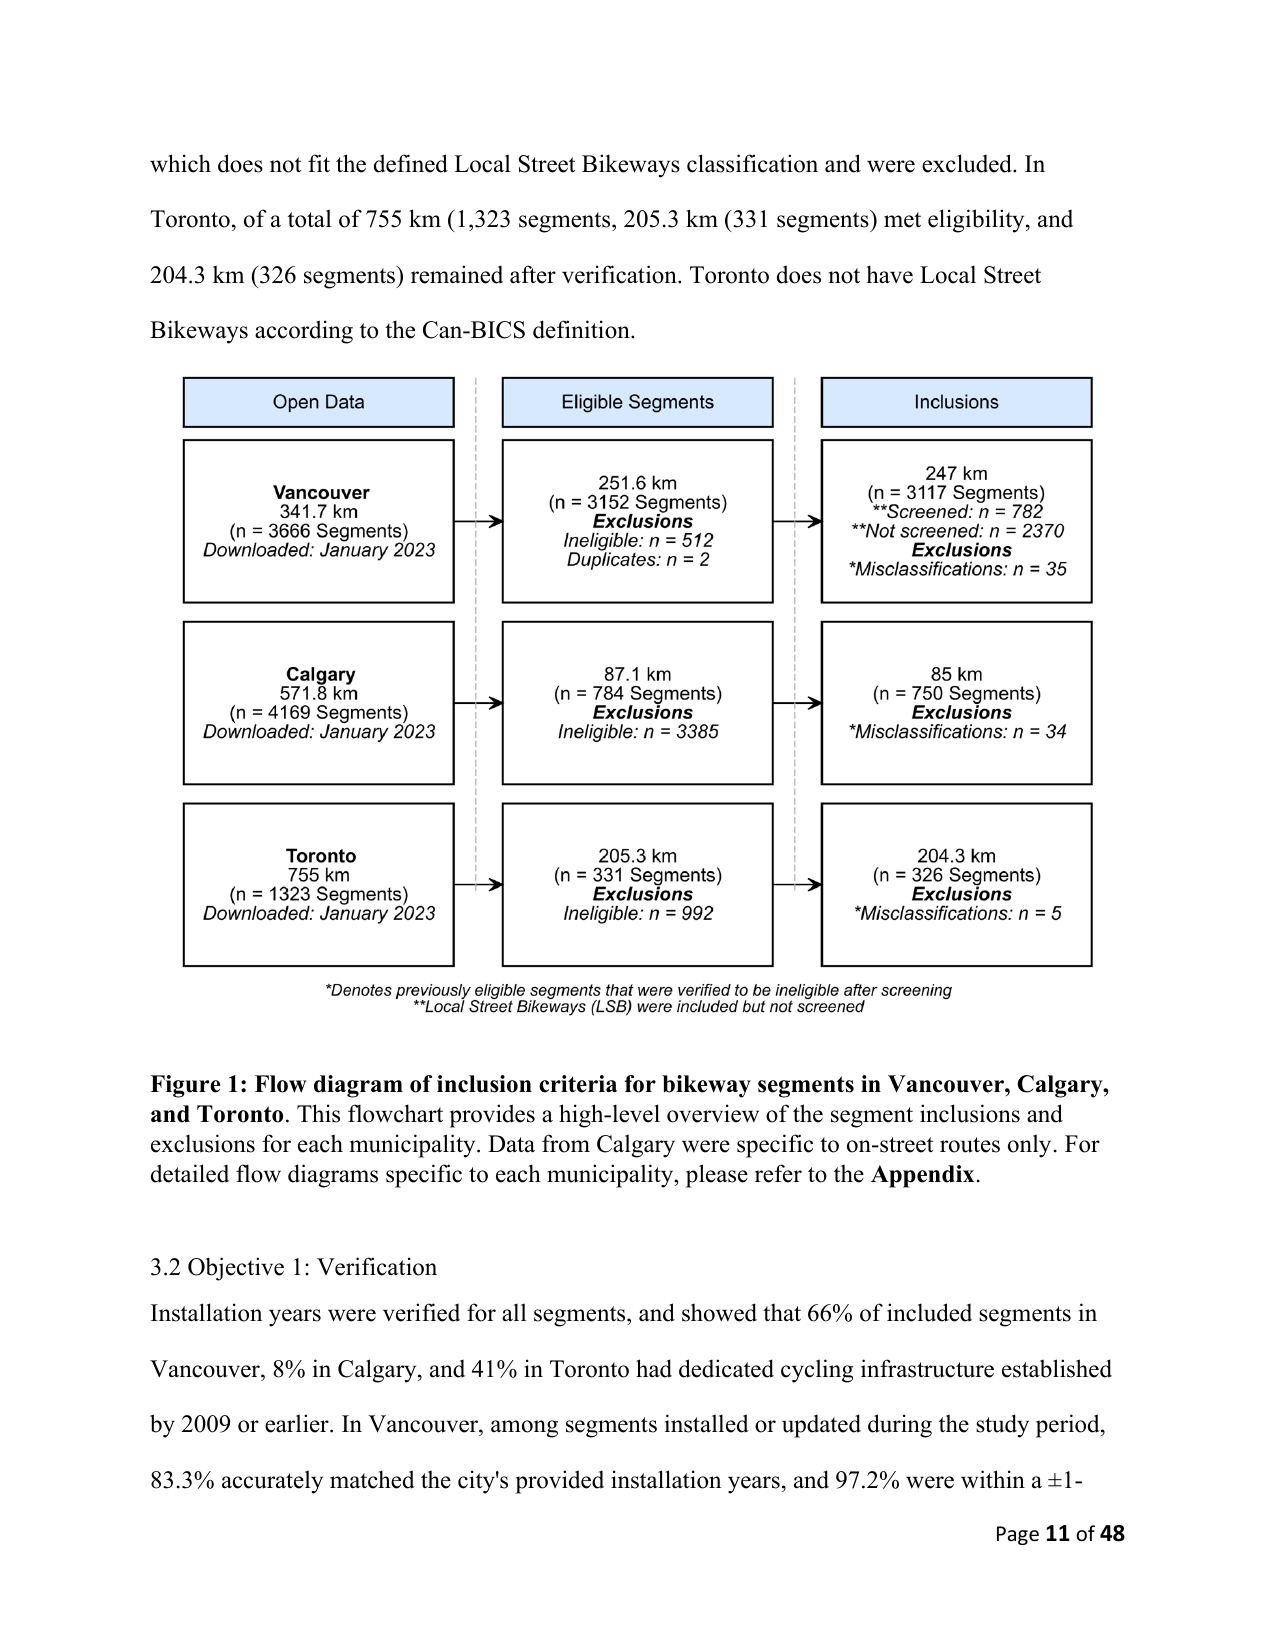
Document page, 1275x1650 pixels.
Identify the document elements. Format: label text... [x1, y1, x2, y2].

text 3.2 Objective 1: Verification [150, 1253, 1125, 1281]
picture [178, 371, 1097, 1052]
text Figure 1: Flow diagram of inclusion criteria for bikeway segments in Vancouver, Calgary, and Toronto. This flowchart provides a high-level overview of the segment inclusions and exclusions for each municipality. Data from Calgary were specific to on-street routes only. For detailed flow diagrams specific to each municipality, please refer to the Appendix. [150, 1070, 1125, 1187]
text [150, 150, 1125, 344]
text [150, 1299, 1125, 1493]
